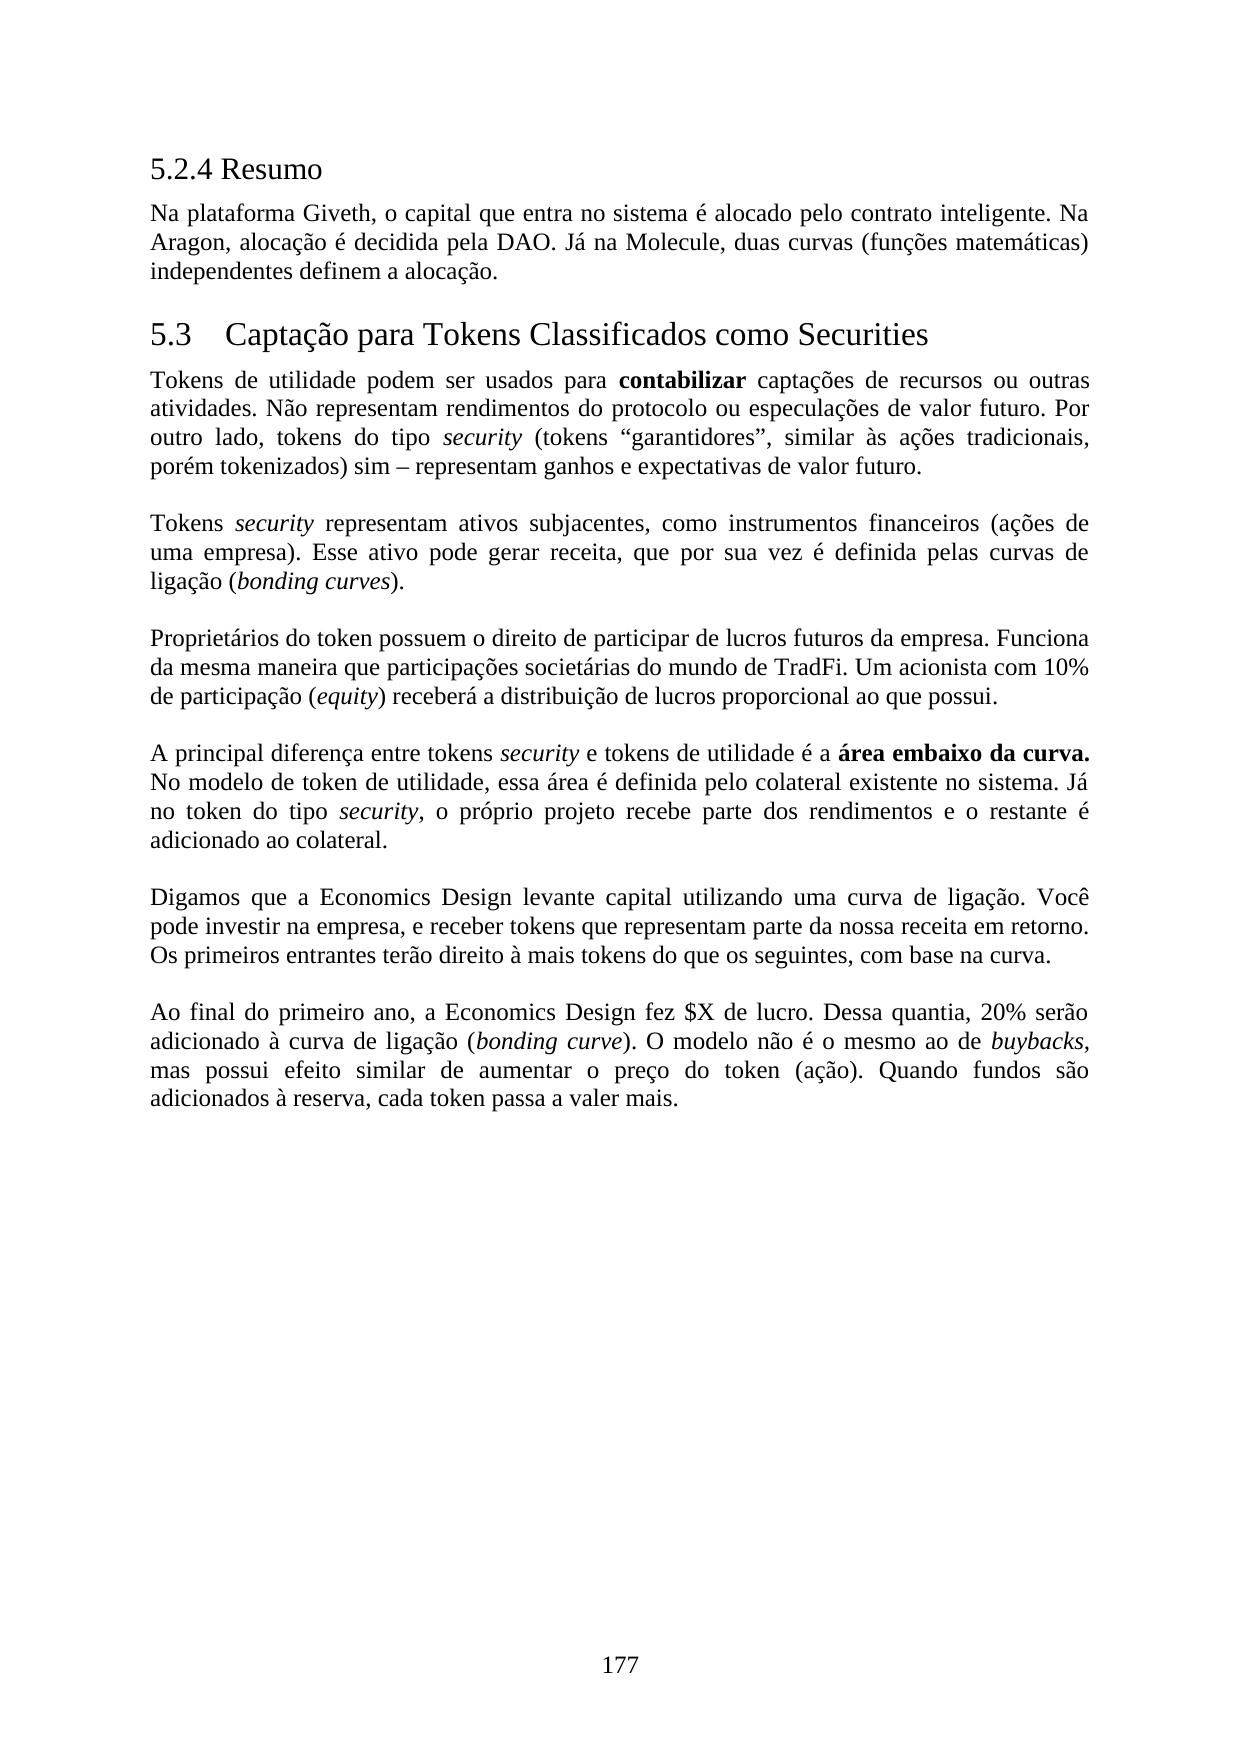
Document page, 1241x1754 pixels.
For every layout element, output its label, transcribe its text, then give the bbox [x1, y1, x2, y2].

text Tokens de utilidade podem ser usados para contabilizar captações de recursos ou outras atividades. Não representam rendimentos do protocolo ou especulações de valor futuro. Por outro lado, tokens do tipo security (tokens “garantidores”, similar às ações tradicionais, porém tokenizados) sim – representam ganhos e expectativas de valor futuro. [150, 365, 1090, 480]
subtitle Resumo [150, 150, 1090, 186]
text Ao final do primeiro ano, a Economics Design fez $X de lucro. Dessa quantia, 20% serão adicionado à curva de ligação (bonding curve). O modelo não é o mesmo ao de buybacks, mas possui efeito similar de aumentar o preço do token (ação). Quando fundos são adicionados à reserva, cada token passa a valer mais. [150, 997, 1090, 1112]
subtitle Captação para Tokens Classificados como Securities [150, 314, 1090, 352]
text Proprietários do token possuem o direito de participar de lucros futuros da empresa. Funciona da mesma maneira que participações societárias do mundo de TradFi. Um acionista com 10% de participação (equity) receberá a distribuição de lucros proporcional ao que possui. [150, 623, 1090, 710]
text Na plataforma Giveth, o capital que entra no sistema é alocado pelo contrato inteligente. Na Aragon, alocação é decidida pela DAO. Já na Molecule, duas curvas (funções matemáticas) independentes definem a alocação. [150, 198, 1090, 285]
text A principal diferença entre tokens security e tokens de utilidade é a área embaixo da curva. No modelo de token de utilidade, essa área é definida pelo colateral existente no sistema. Já no token do tipo security, o próprio projeto recebe parte dos rendimentos e o restante é adicionado ao colateral. [150, 738, 1090, 853]
text Digamos que a Economics Design levante capital utilizando uma curva de ligação. Você pode investir na empresa, e receber tokens que representam parte da nossa receita em retorno. Os primeiros entrantes terão direito à mais tokens do que os seguintes, com base na curva. [150, 882, 1090, 968]
text Tokens security representam ativos subjacentes, como instrumentos financeiros (ações de uma empresa). Esse ativo pode gerar receita, que por sua vez é definida pelas curvas de ligação (bonding curves). [150, 508, 1090, 595]
